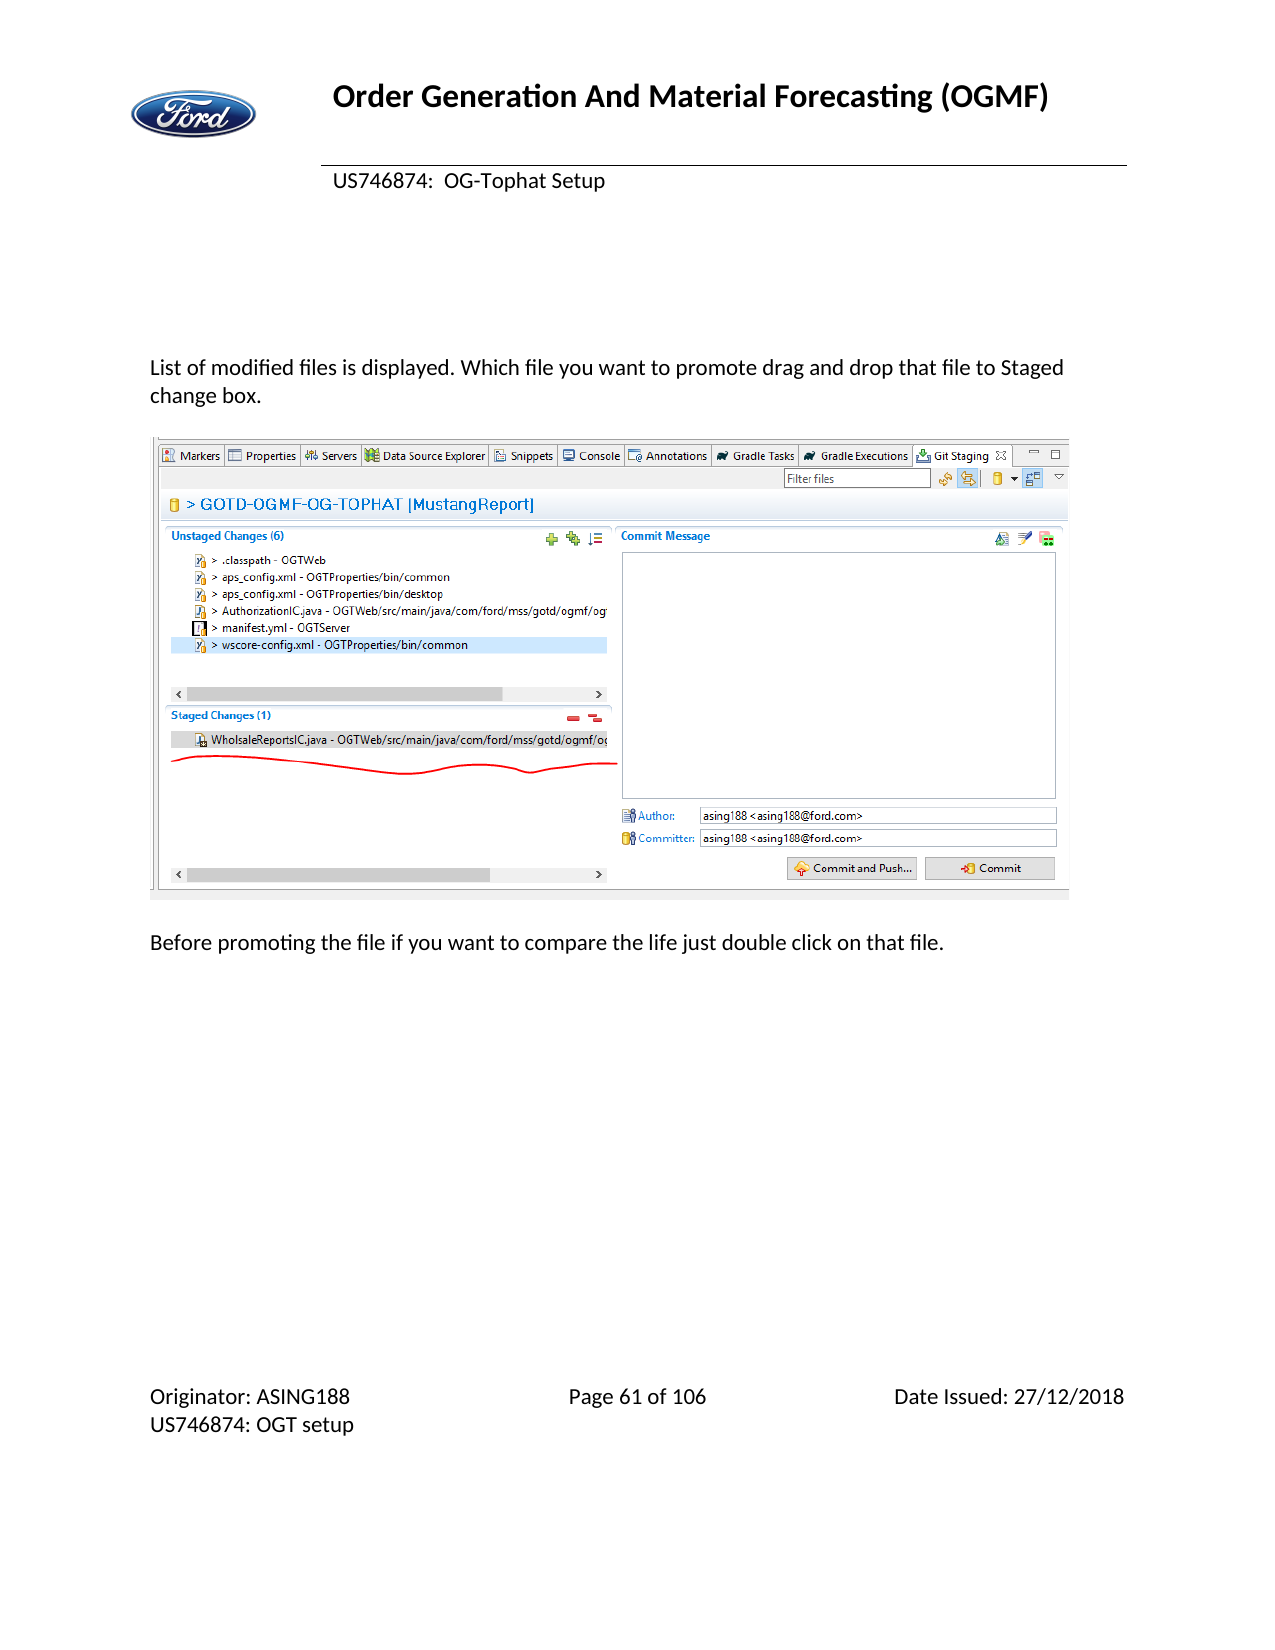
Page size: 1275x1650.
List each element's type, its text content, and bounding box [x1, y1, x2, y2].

text Before promoting the file if you want to compare the life just double click on that file. [150, 928, 1125, 956]
picture [150, 437, 1070, 900]
text List of modified files is displayed. Which file you want to promote drag and drop that file to Staged change box. [150, 353, 1125, 409]
picture [115, 75, 272, 154]
